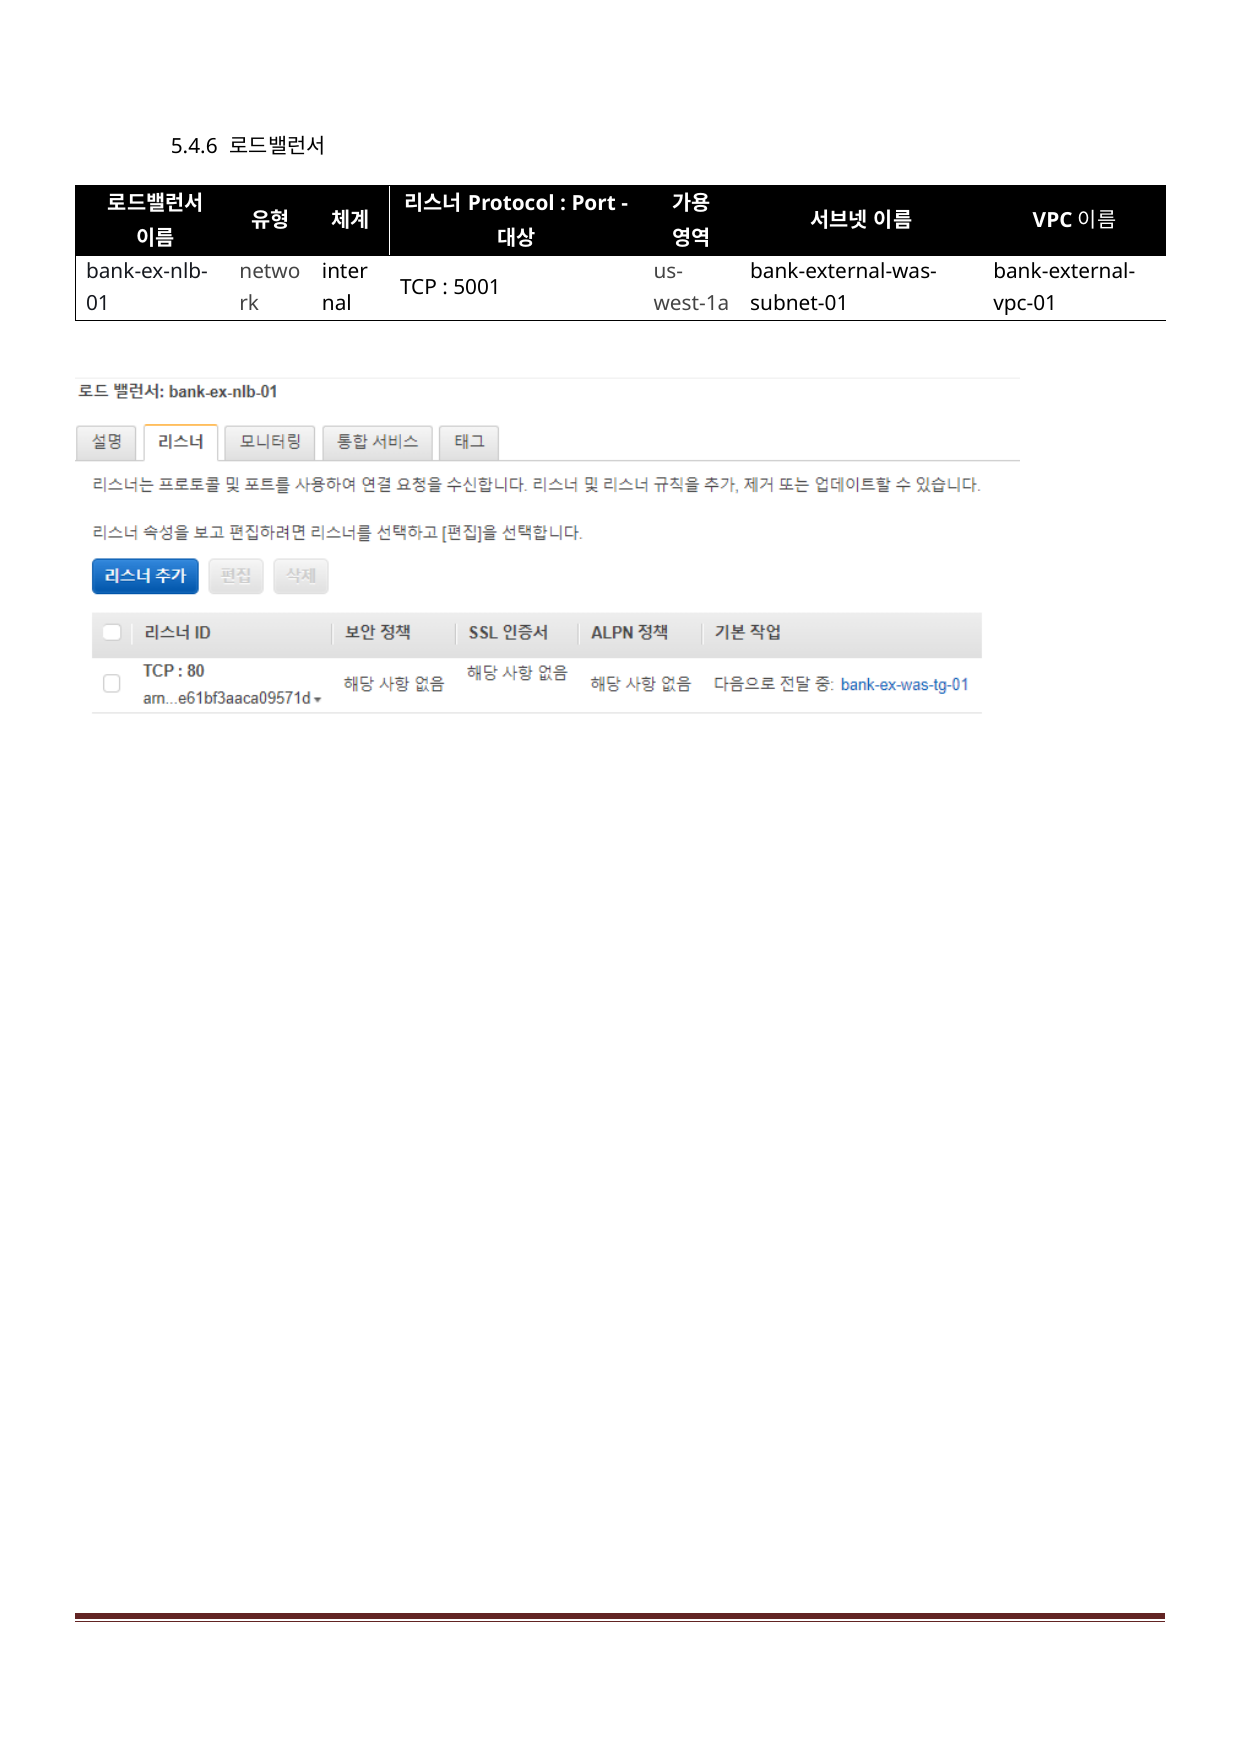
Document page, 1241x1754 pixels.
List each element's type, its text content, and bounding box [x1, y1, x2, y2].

table_cell bank-ex-nlb-01 [76, 256, 229, 320]
table_cell bank-external-was-subnet-01 [740, 256, 983, 320]
table_cell bank-external-vpc-01 [983, 256, 1166, 320]
table_header 가용 영역 [643, 186, 740, 255]
table_header 로드밸런서 이름 [76, 186, 229, 255]
table_header VPC 이름 [983, 186, 1166, 255]
subtitle 로드밸런서 [171, 129, 1165, 160]
table_header 체계 [311, 186, 389, 255]
table_cell network [229, 256, 311, 320]
table_cell TCP : 5001 [390, 256, 643, 320]
table_header 서브넷 이름 [740, 186, 983, 255]
table_header 리스너 Protocol : Port - 대상 [390, 186, 643, 255]
table_cell us-west-1a [643, 256, 740, 320]
picture [75, 375, 1020, 785]
table_header 유형 [229, 186, 311, 255]
table_cell internal [311, 256, 389, 320]
